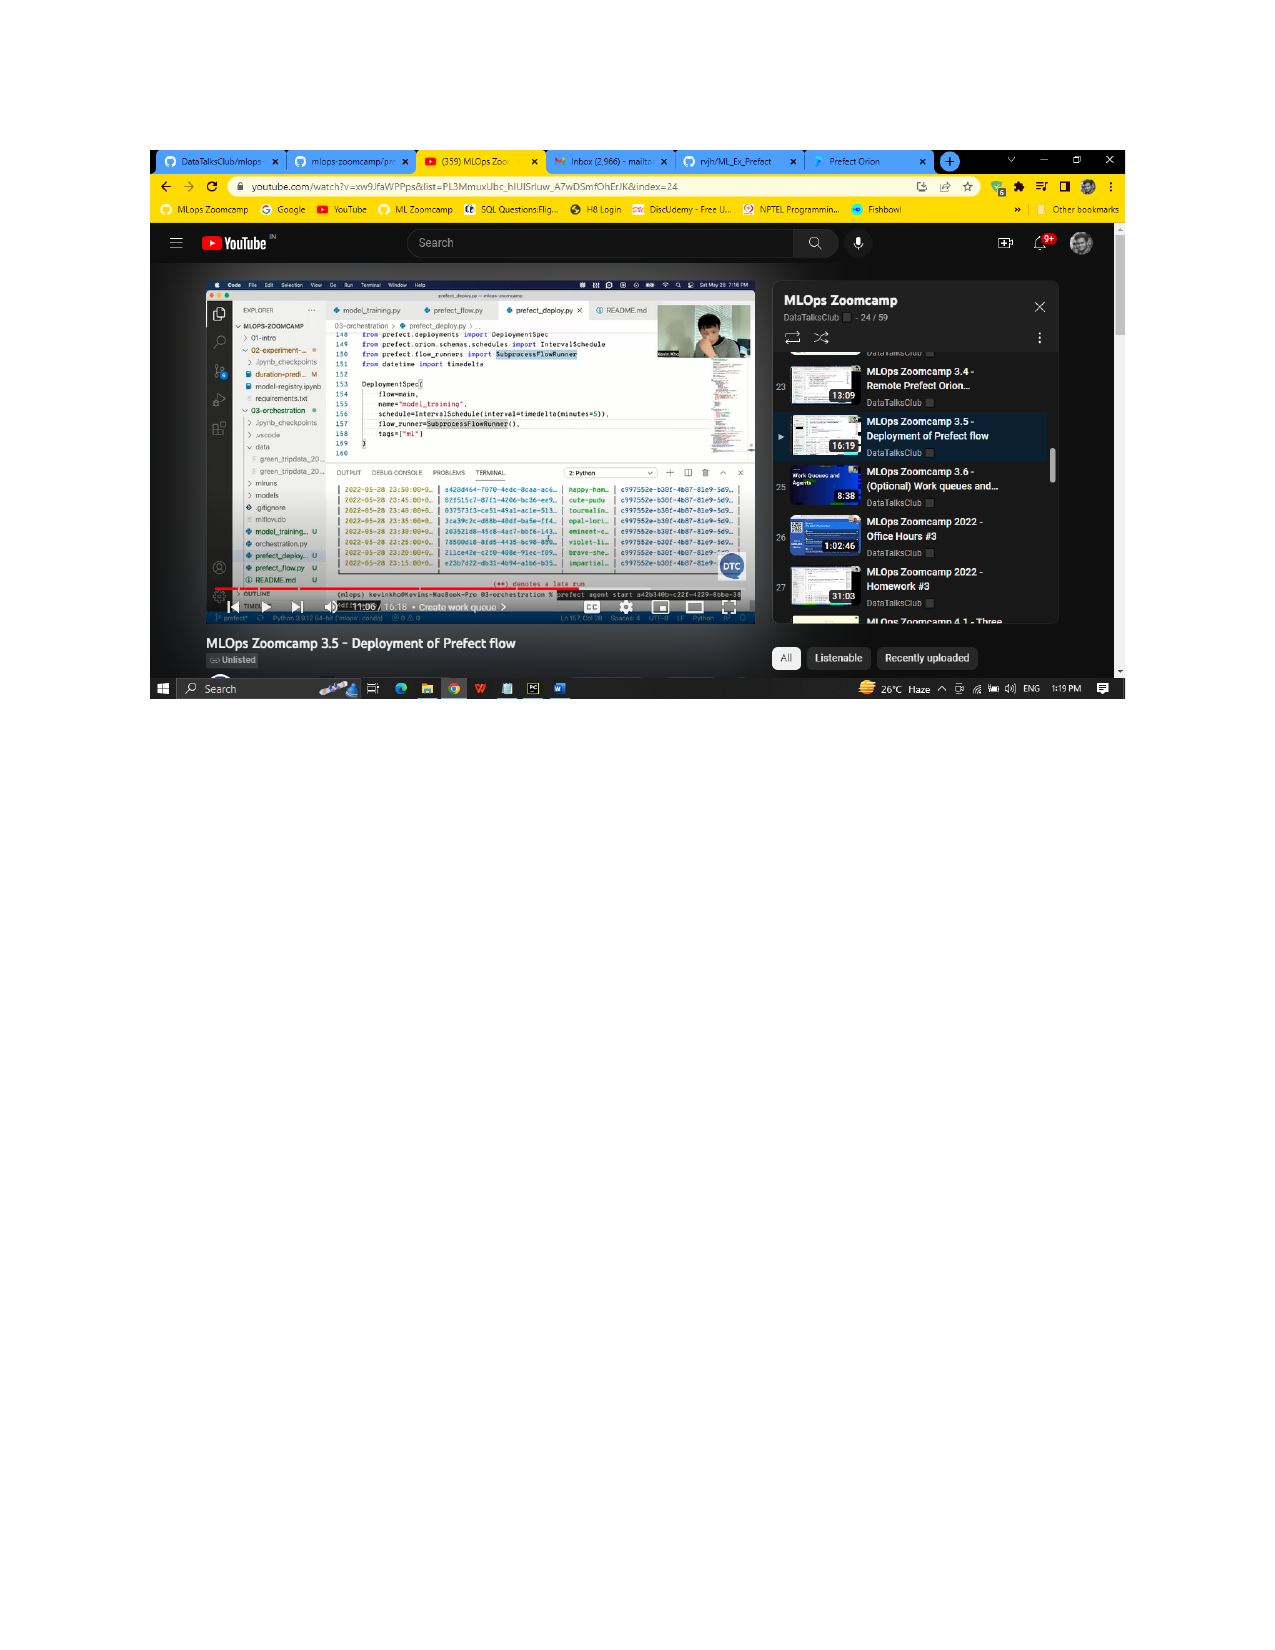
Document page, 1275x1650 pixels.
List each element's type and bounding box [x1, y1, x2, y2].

picture [150, 150, 1125, 699]
